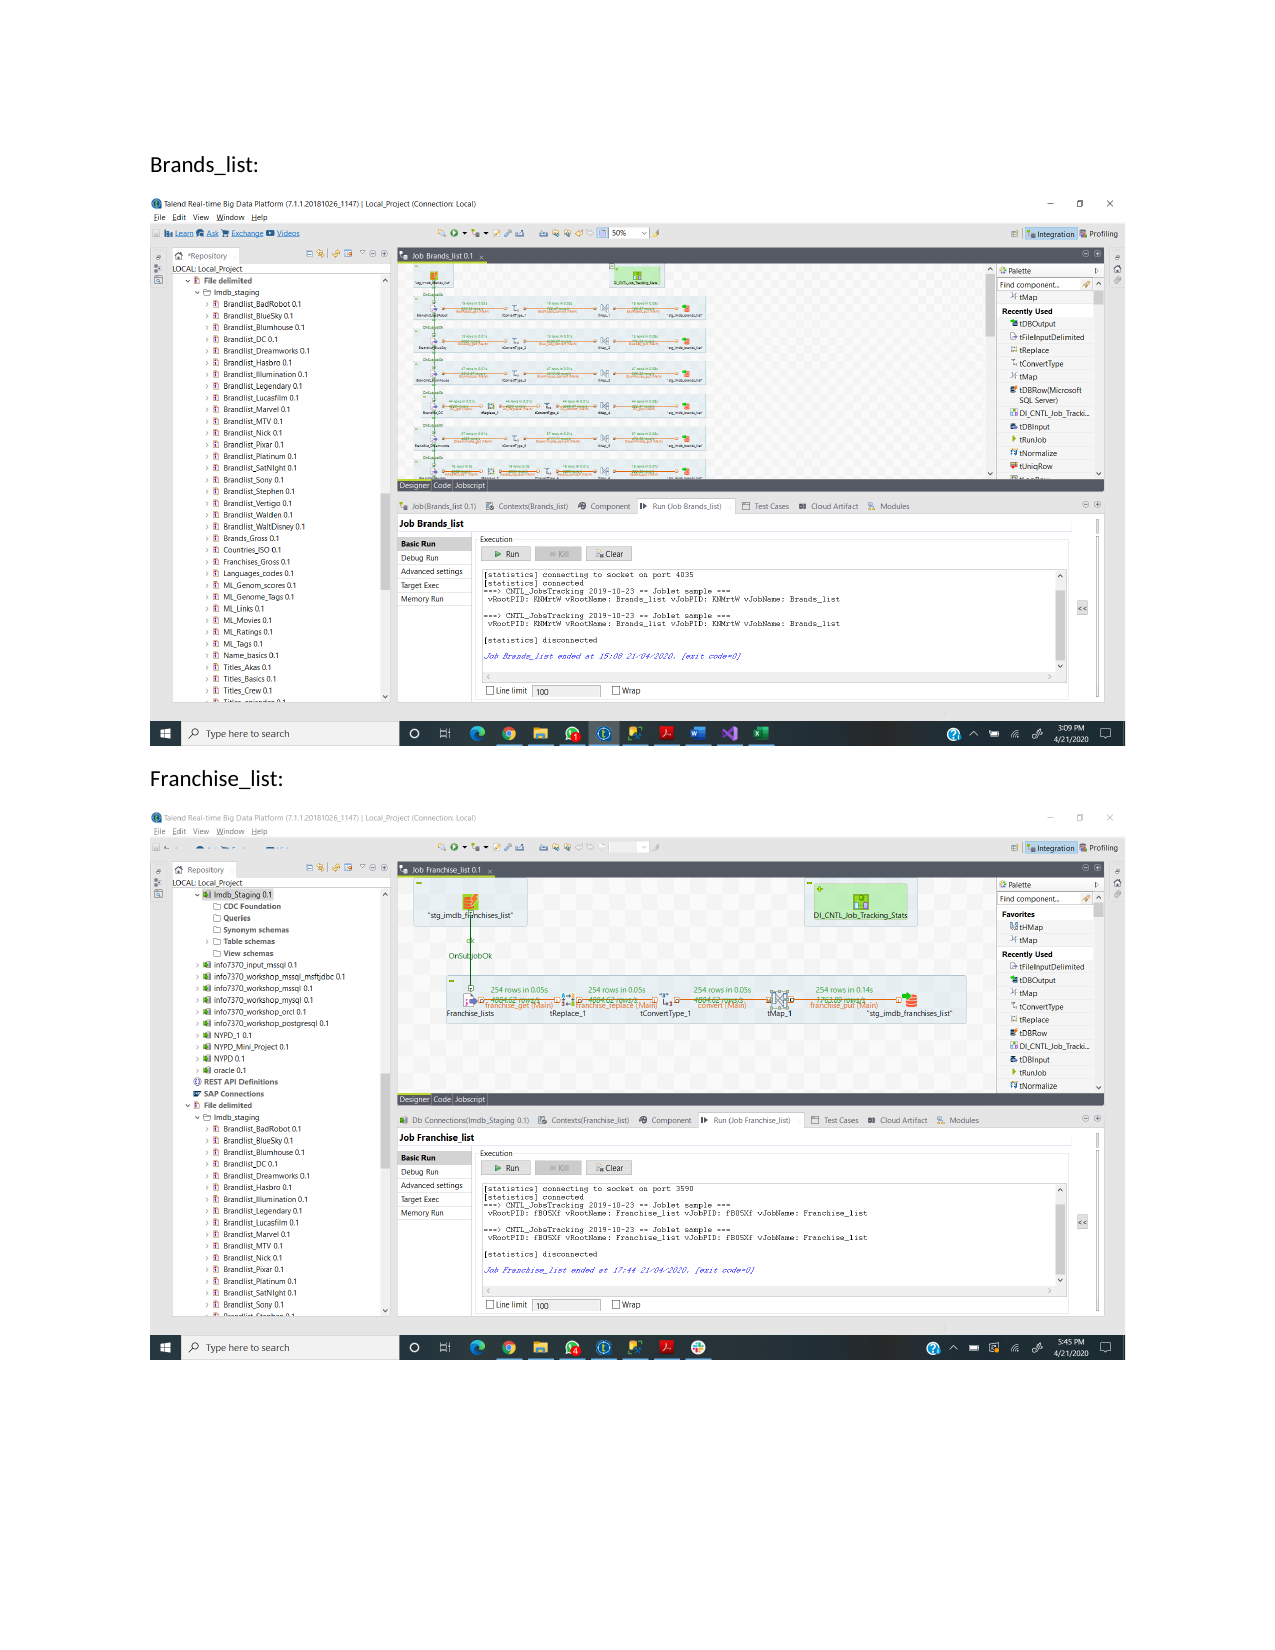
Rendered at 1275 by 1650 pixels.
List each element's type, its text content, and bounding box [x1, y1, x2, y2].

picture [150, 811, 1125, 1360]
text Franchise_list: [150, 764, 1125, 792]
picture [150, 196, 1125, 746]
text Brands_list: [150, 150, 1125, 178]
